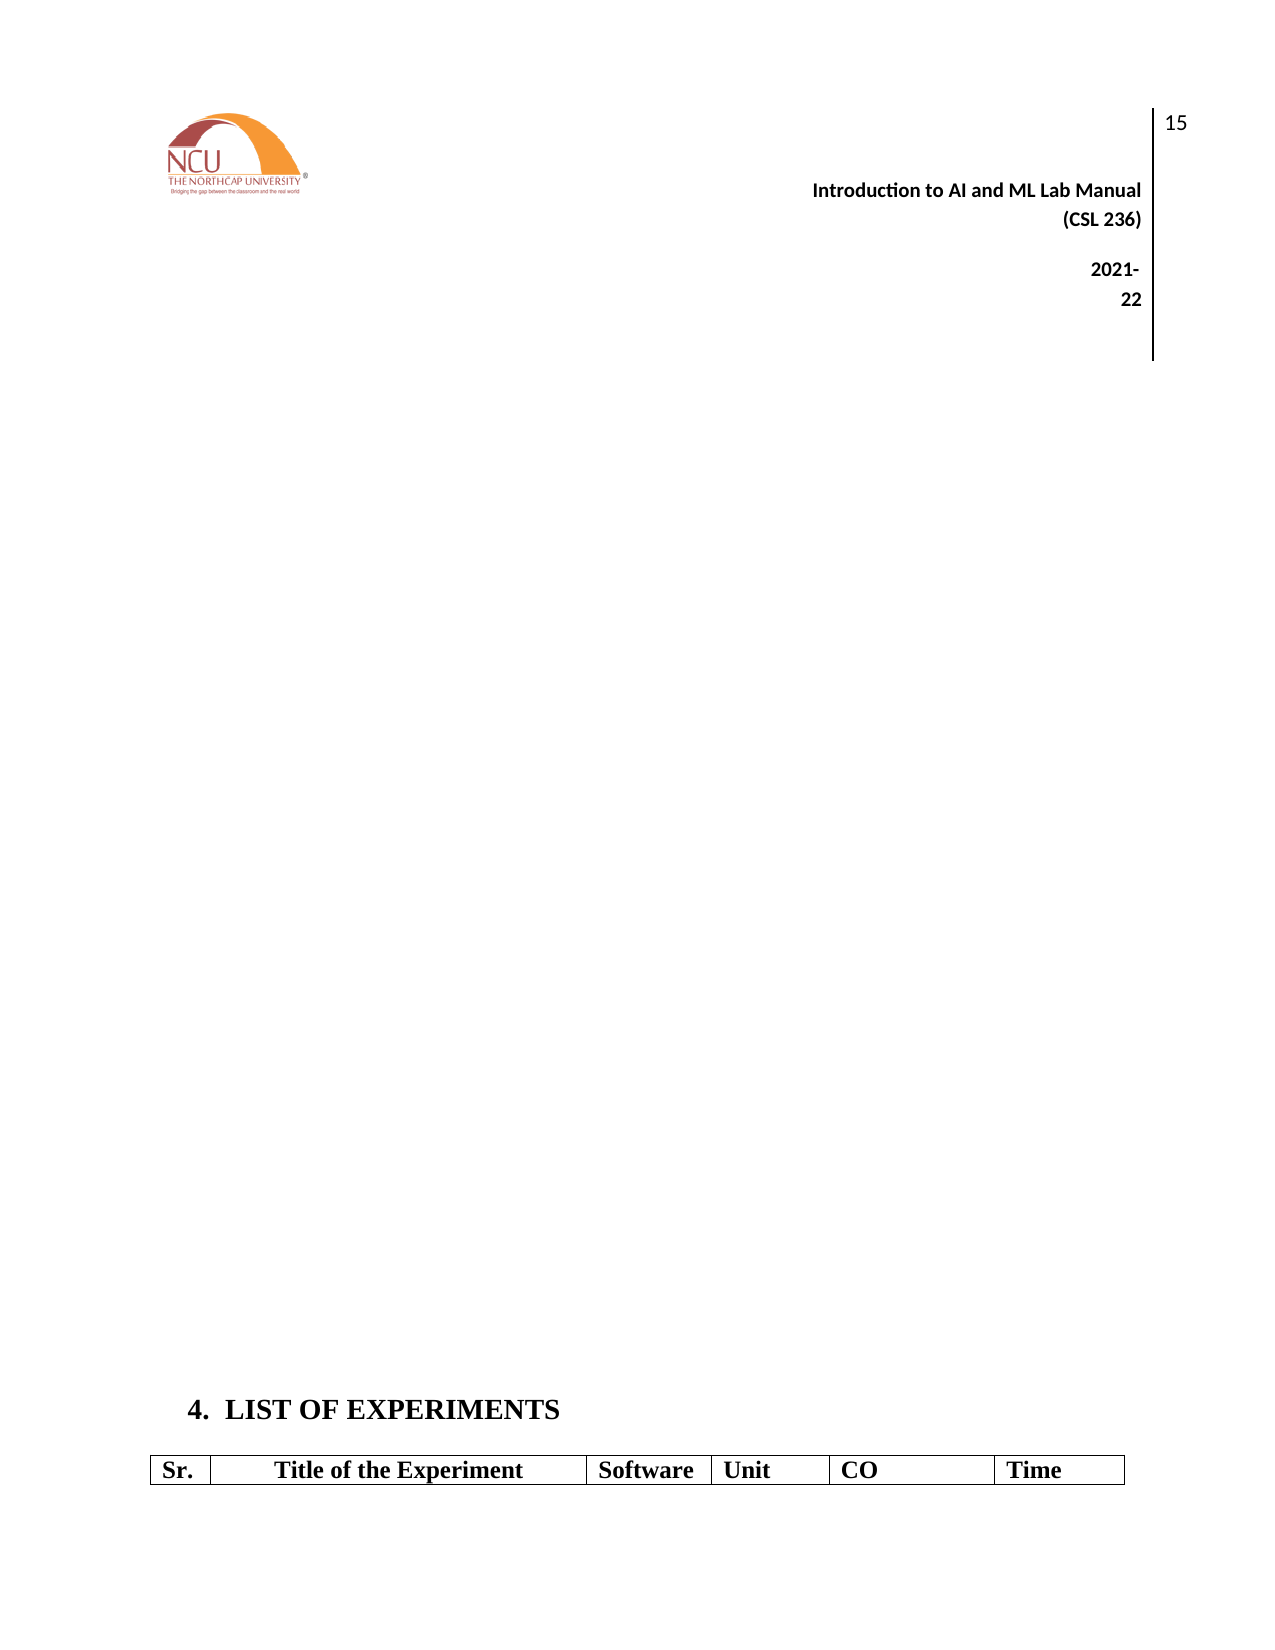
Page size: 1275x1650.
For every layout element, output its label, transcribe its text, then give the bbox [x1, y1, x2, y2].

table_header CO Covered [830, 1456, 994, 1484]
table_header Title of the Experiment [211, 1456, 586, 1484]
picture [164, 108, 309, 198]
table_header Unit Covered [712, 1456, 829, 1484]
table_header Time Required [995, 1456, 1124, 1484]
table_header Software used [587, 1456, 711, 1484]
list LIST OF EXPERIMENTS [187, 1392, 1125, 1426]
table_header Sr. No. [151, 1456, 210, 1484]
